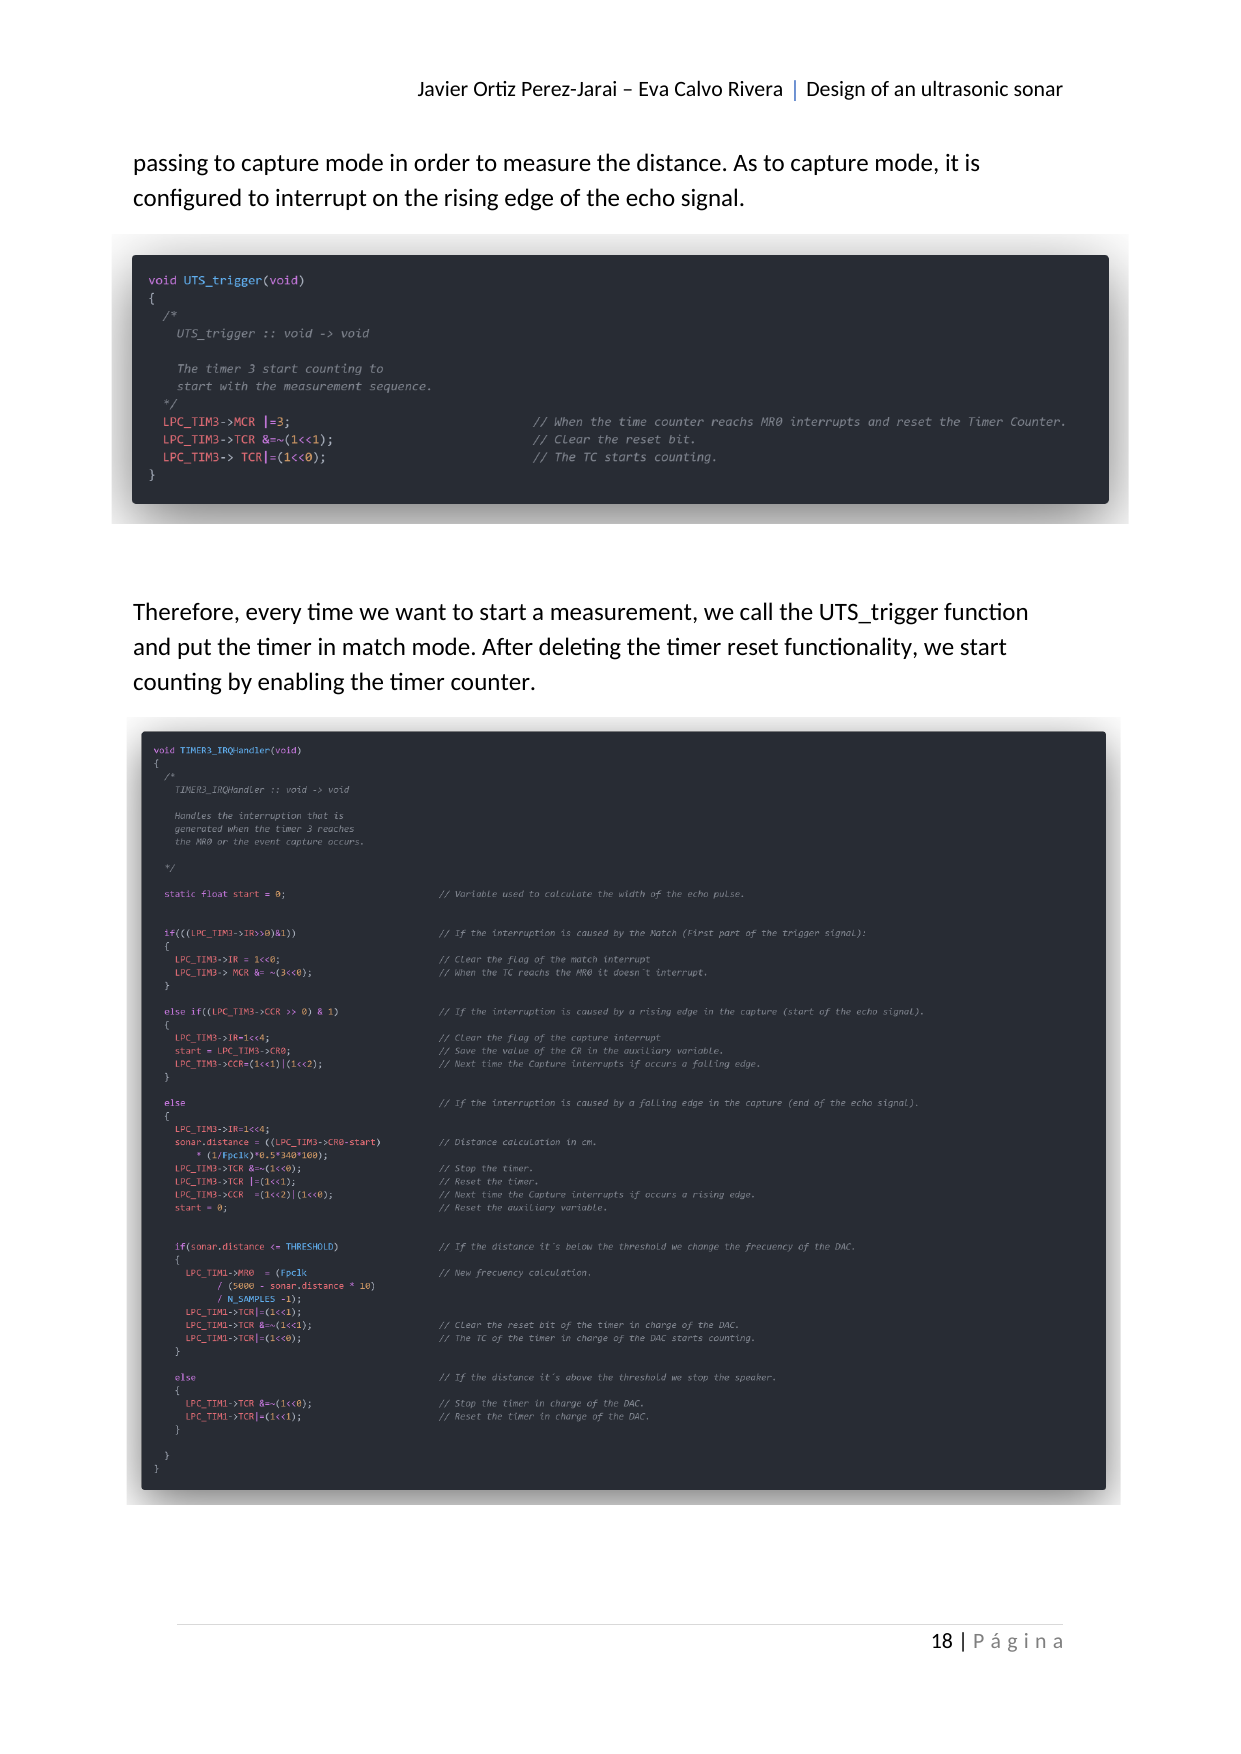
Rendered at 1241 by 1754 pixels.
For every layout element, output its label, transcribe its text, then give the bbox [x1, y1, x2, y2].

picture [126, 717, 1121, 1505]
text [133, 148, 1063, 213]
picture [111, 234, 1129, 524]
text Therefore, every time we want to start a measurement, we call the UTS_trigger function and put the timer in match mode. After deleting the timer reset functionality, we start counting by enabling the timer counter. [133, 596, 1063, 697]
